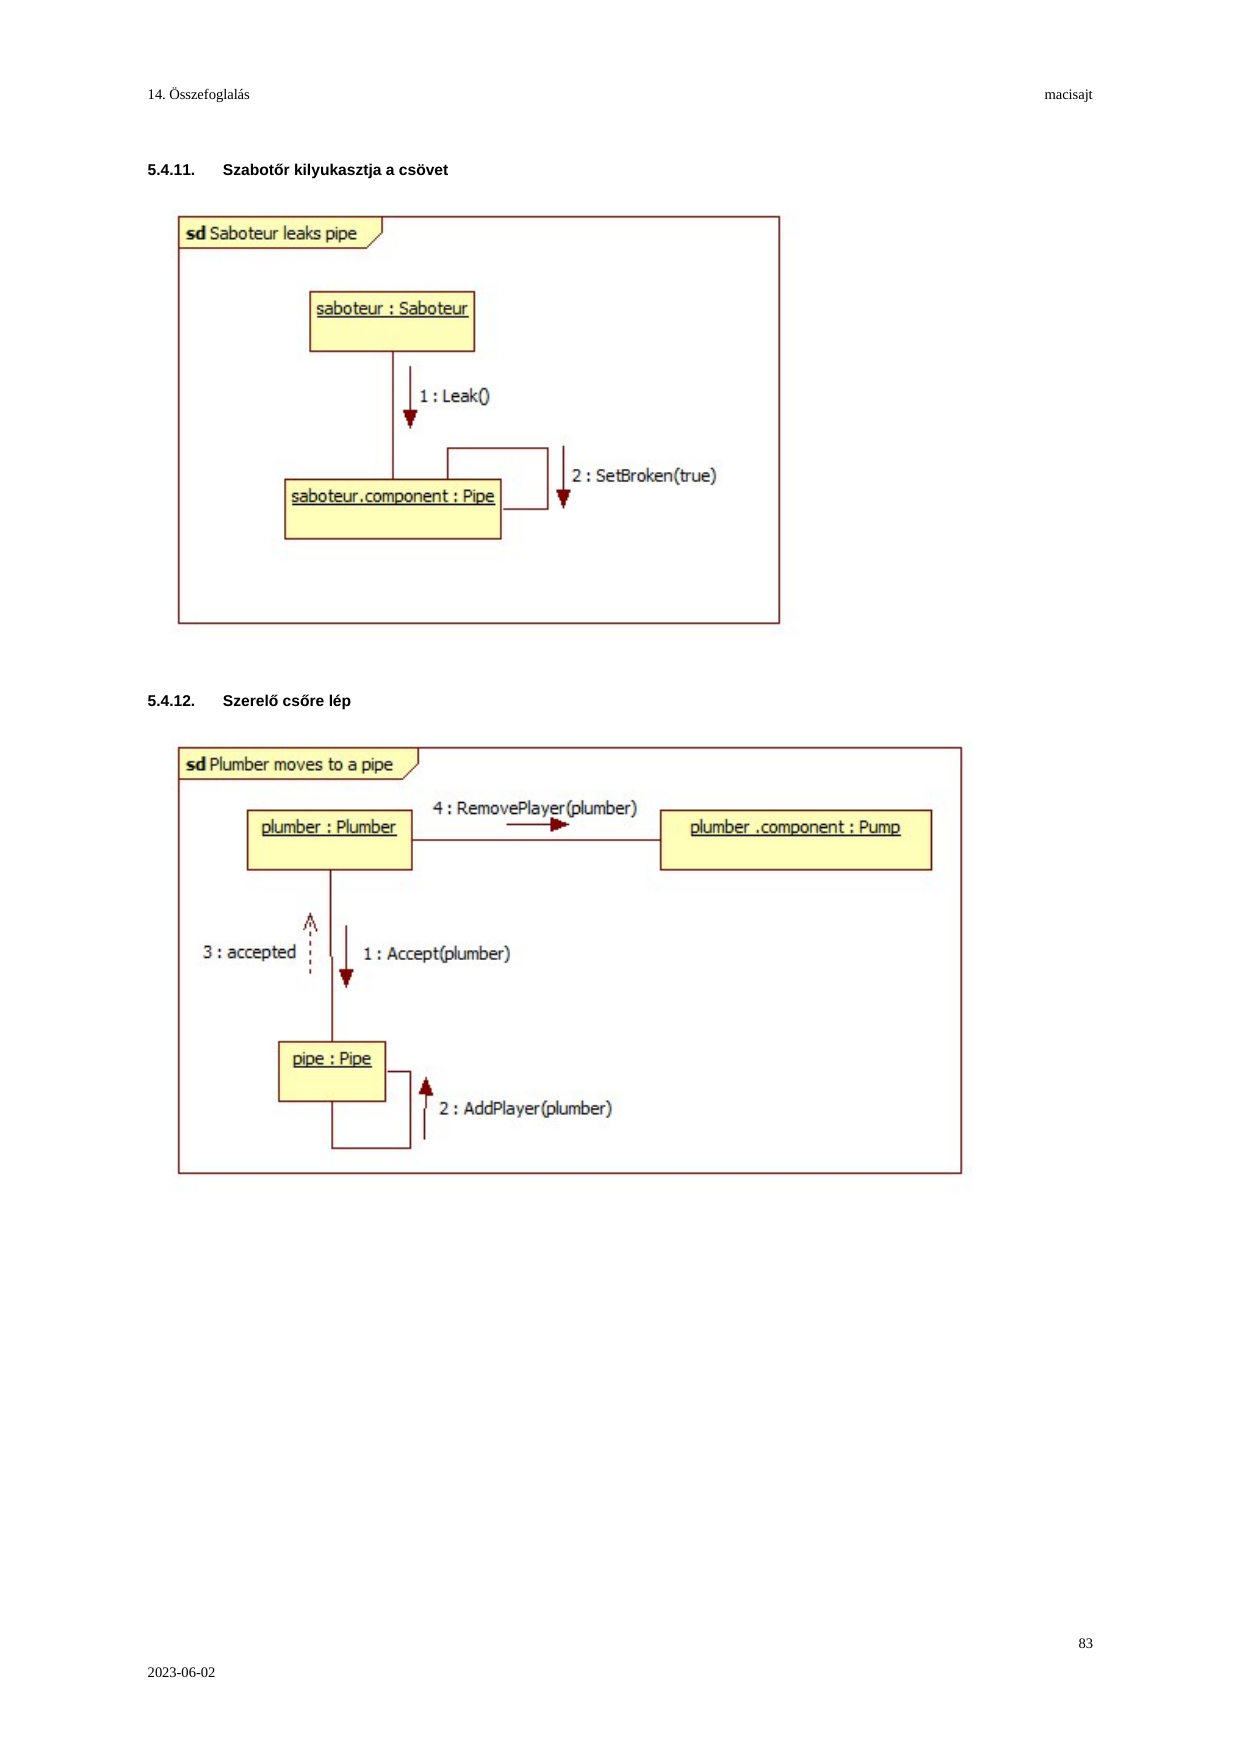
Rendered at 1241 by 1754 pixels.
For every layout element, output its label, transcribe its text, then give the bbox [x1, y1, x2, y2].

picture [147, 185, 810, 654]
subtitle Szabotőr kilyukasztja a csövet [147, 148, 1093, 179]
picture [147, 716, 992, 1204]
subtitle Szerelő csőre lép [147, 679, 1093, 710]
